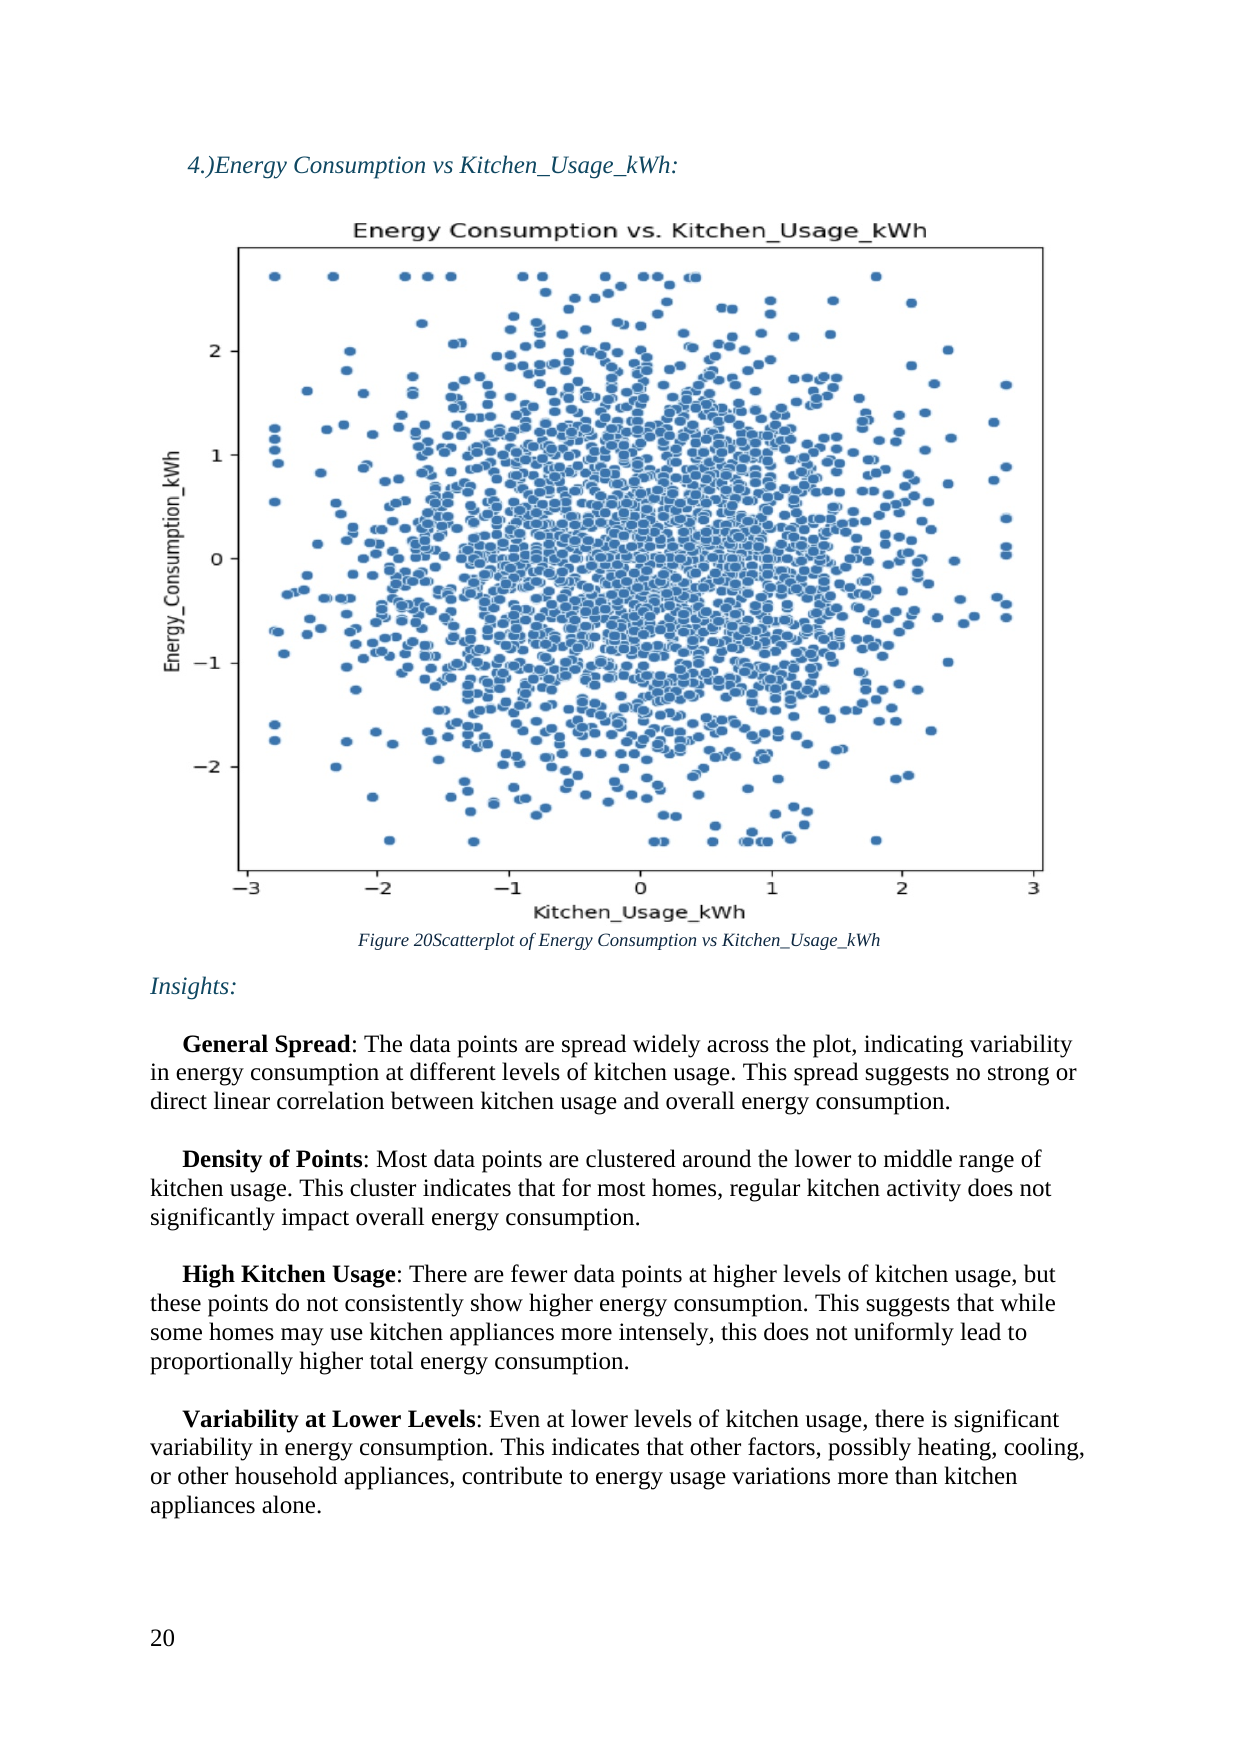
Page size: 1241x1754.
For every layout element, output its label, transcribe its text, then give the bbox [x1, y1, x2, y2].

picture [150, 211, 1070, 929]
text  General Spread: The data points are spread widely across the plot, indicating variability in energy consumption at different levels of kitchen usage. This spread suggests no strong or direct linear correlation between kitchen usage and overall energy consumption. [150, 1029, 1090, 1115]
text  Density of Points: Most data points are clustered around the lower to middle range of kitchen usage. This cluster indicates that for most homes, regular kitchen activity does not significantly impact overall energy consumption. [150, 1144, 1090, 1230]
subtitle 4.)Energy Consumption vs Kitchen_Usage_kWh: [187, 150, 1090, 179]
subtitle Insights: [150, 971, 1090, 999]
text  Variability at Lower Levels: Even at lower levels of kitchen usage, there is significant variability in energy consumption. This indicates that other factors, possibly heating, cooling, or other household appliances, contribute to energy usage variations more than kitchen appliances alone. [150, 1404, 1090, 1519]
text  High Kitchen Usage: There are fewer data points at higher levels of kitchen usage, but these points do not consistently show higher energy consumption. This suggests that while some homes may use kitchen appliances more intensely, this does not uniformly lead to proportionally higher total energy consumption. [150, 1259, 1090, 1374]
